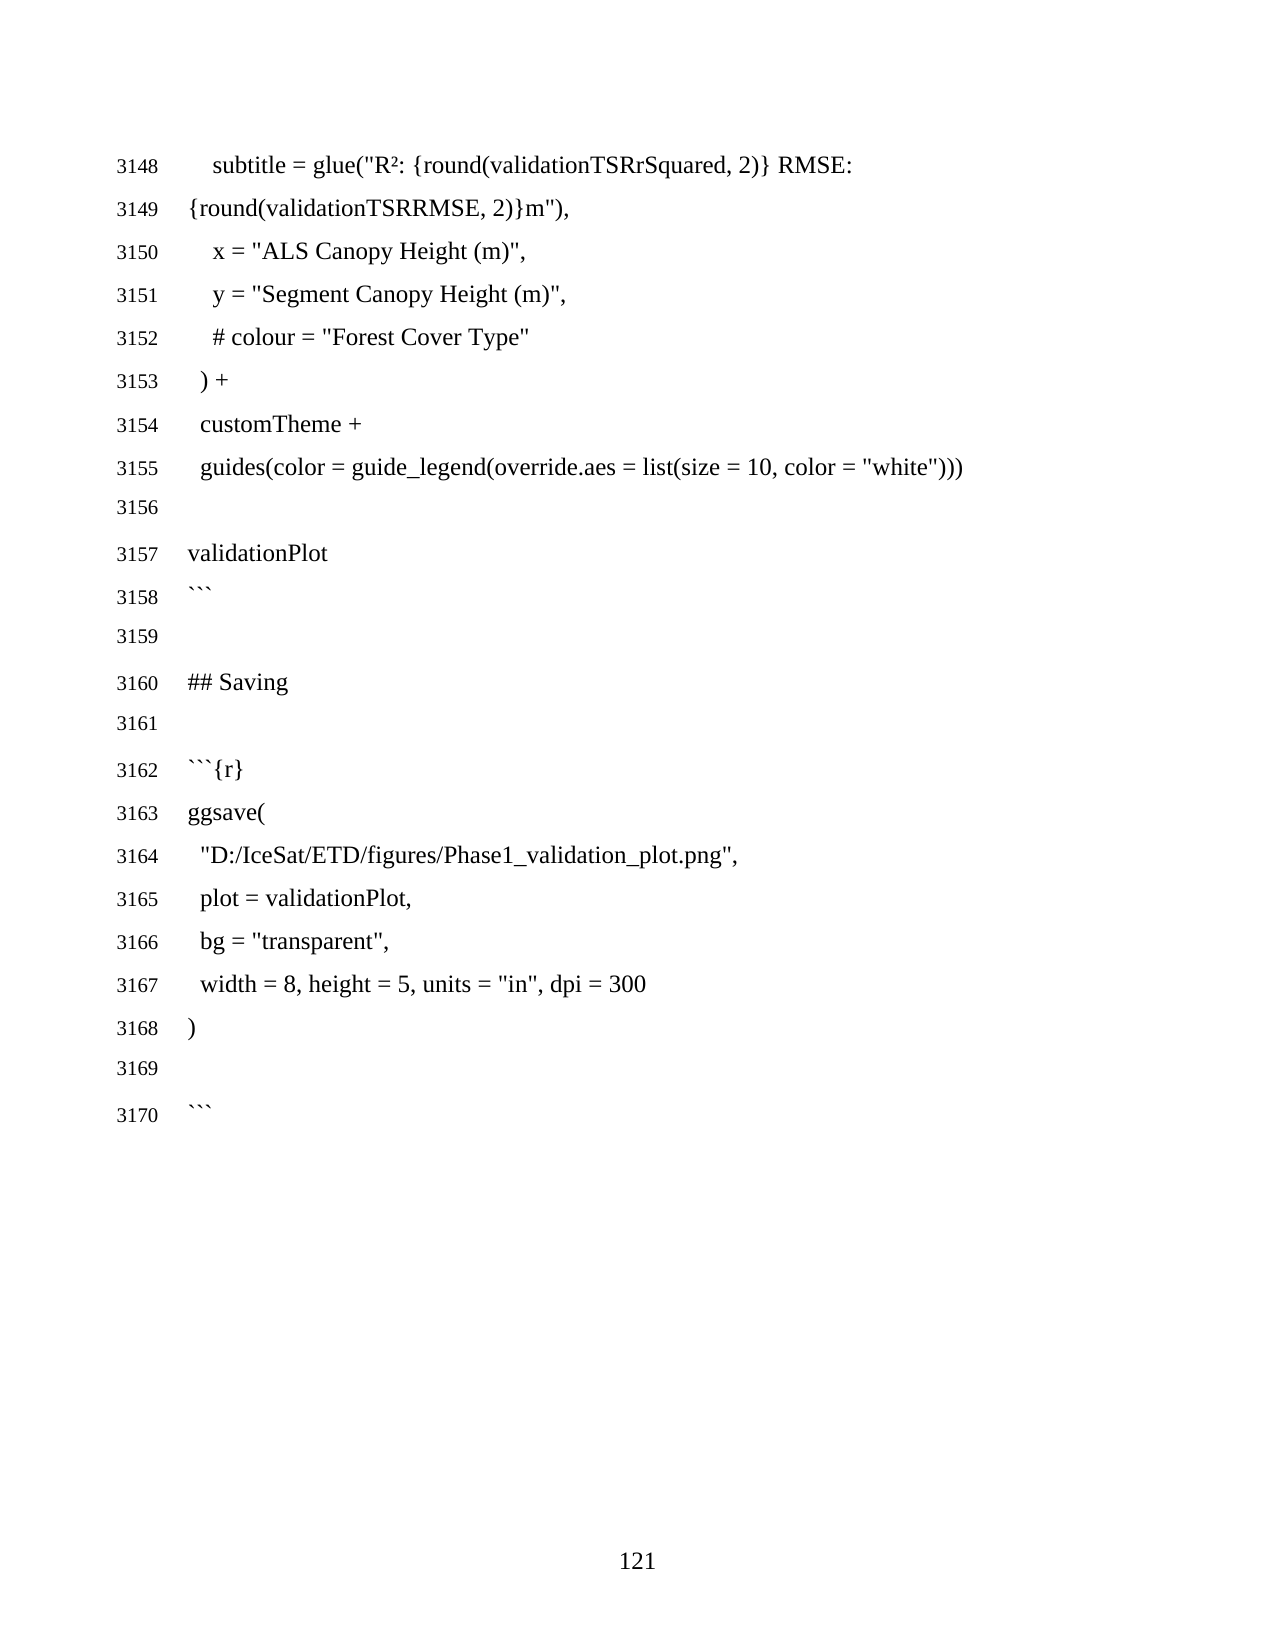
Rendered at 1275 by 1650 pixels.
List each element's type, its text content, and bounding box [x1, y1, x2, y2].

text ``` [187, 581, 1087, 610]
text validationPlot [187, 538, 1087, 567]
text ) [187, 1012, 1087, 1041]
text ```{r} [187, 754, 1087, 782]
text ggsave( [187, 797, 1087, 826]
text ) + [187, 366, 1087, 394]
text customTheme + [187, 409, 1087, 437]
text subtitle = glue("R²: {round(validationTSRrSquared, 2)} RMSE: {round(validationTSRRMSE, 2)}m"), [187, 150, 1087, 222]
text width = 8, height = 5, units = "in", dpi = 300 [187, 969, 1087, 998]
text # colour = "Forest Cover Type" [187, 322, 1087, 351]
text x = "ALS Canopy Height (m)", [187, 236, 1087, 265]
text bg = "transparent", [187, 926, 1087, 955]
text ## Saving [187, 667, 1087, 696]
text plot = validationPlot, [187, 883, 1087, 912]
text guides(color = guide_legend(override.aes = list(size = 10, color = "white"))) [187, 452, 1087, 481]
text "D:/IceSat/ETD/figures/Phase1_validation_plot.png", [187, 840, 1087, 869]
text ``` [187, 1099, 1087, 1127]
text y = "Segment Canopy Height (m)", [187, 279, 1087, 308]
